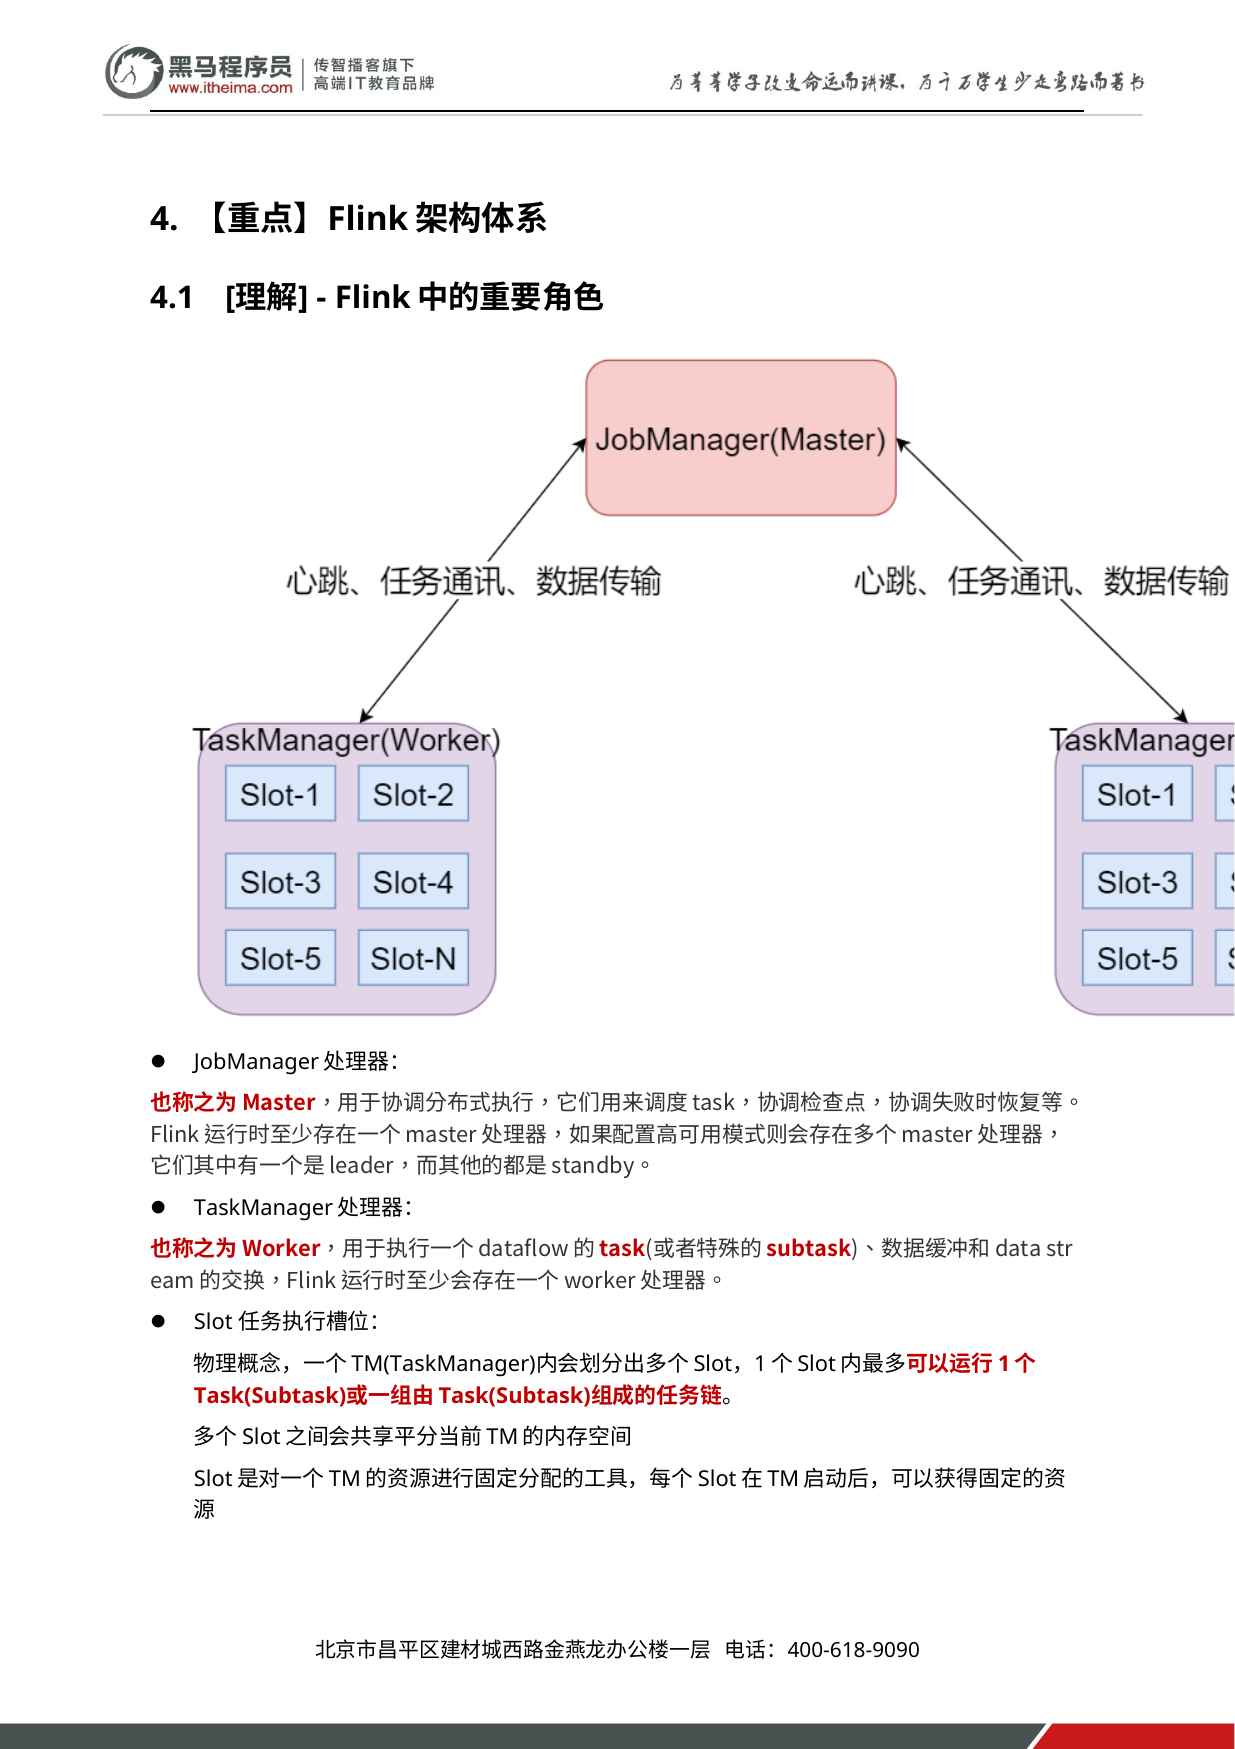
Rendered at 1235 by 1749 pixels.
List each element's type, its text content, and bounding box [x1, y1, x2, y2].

subtitle [理解] - Flink中的重要角⾊ [150, 272, 1084, 318]
text 物理概念，一个TM(TaskManager)内会划分出多个Slot，1个Slot内最多可以运行1个Task(Subtask)或一组由Task(Subtask)组成的任务链。 [194, 1346, 1084, 1409]
picture [0, 0, 1235, 123]
subtitle 【重点】Flink架构体系 [150, 192, 1084, 240]
text 也称之为Master，用于协调分布式执行，它们用来调度task，协调检查点，协调失败时恢复等。Flink运行时至少存在一个master处理器，如果配置高可用模式则会存在多个master处理器，它们其中有一个是leader，而其他的都是standby。 [150, 1117, 1084, 1180]
list TaskManager处理器： [150, 1190, 1084, 1222]
list JobManager处理器： [150, 1044, 1084, 1076]
picture [0, 1664, 1235, 1749]
text Slot是对一个TM的资源进行固定分配的工具，每个Slot在TM启动后，可以获得固定的资源 [194, 1461, 1084, 1524]
text 多个Slot之间会共享平分当前TM的内存空间 [194, 1419, 1084, 1451]
list Slot 任务执行槽位： [150, 1304, 1084, 1336]
text 也称之为Worker，用于执行一个dataflow的task(或者特殊的subtask)、数据缓冲和data stream的交换，Flink运行时至少会存在一个worker处理器。 [728, 1231, 1084, 1295]
picture [150, 350, 1235, 1020]
